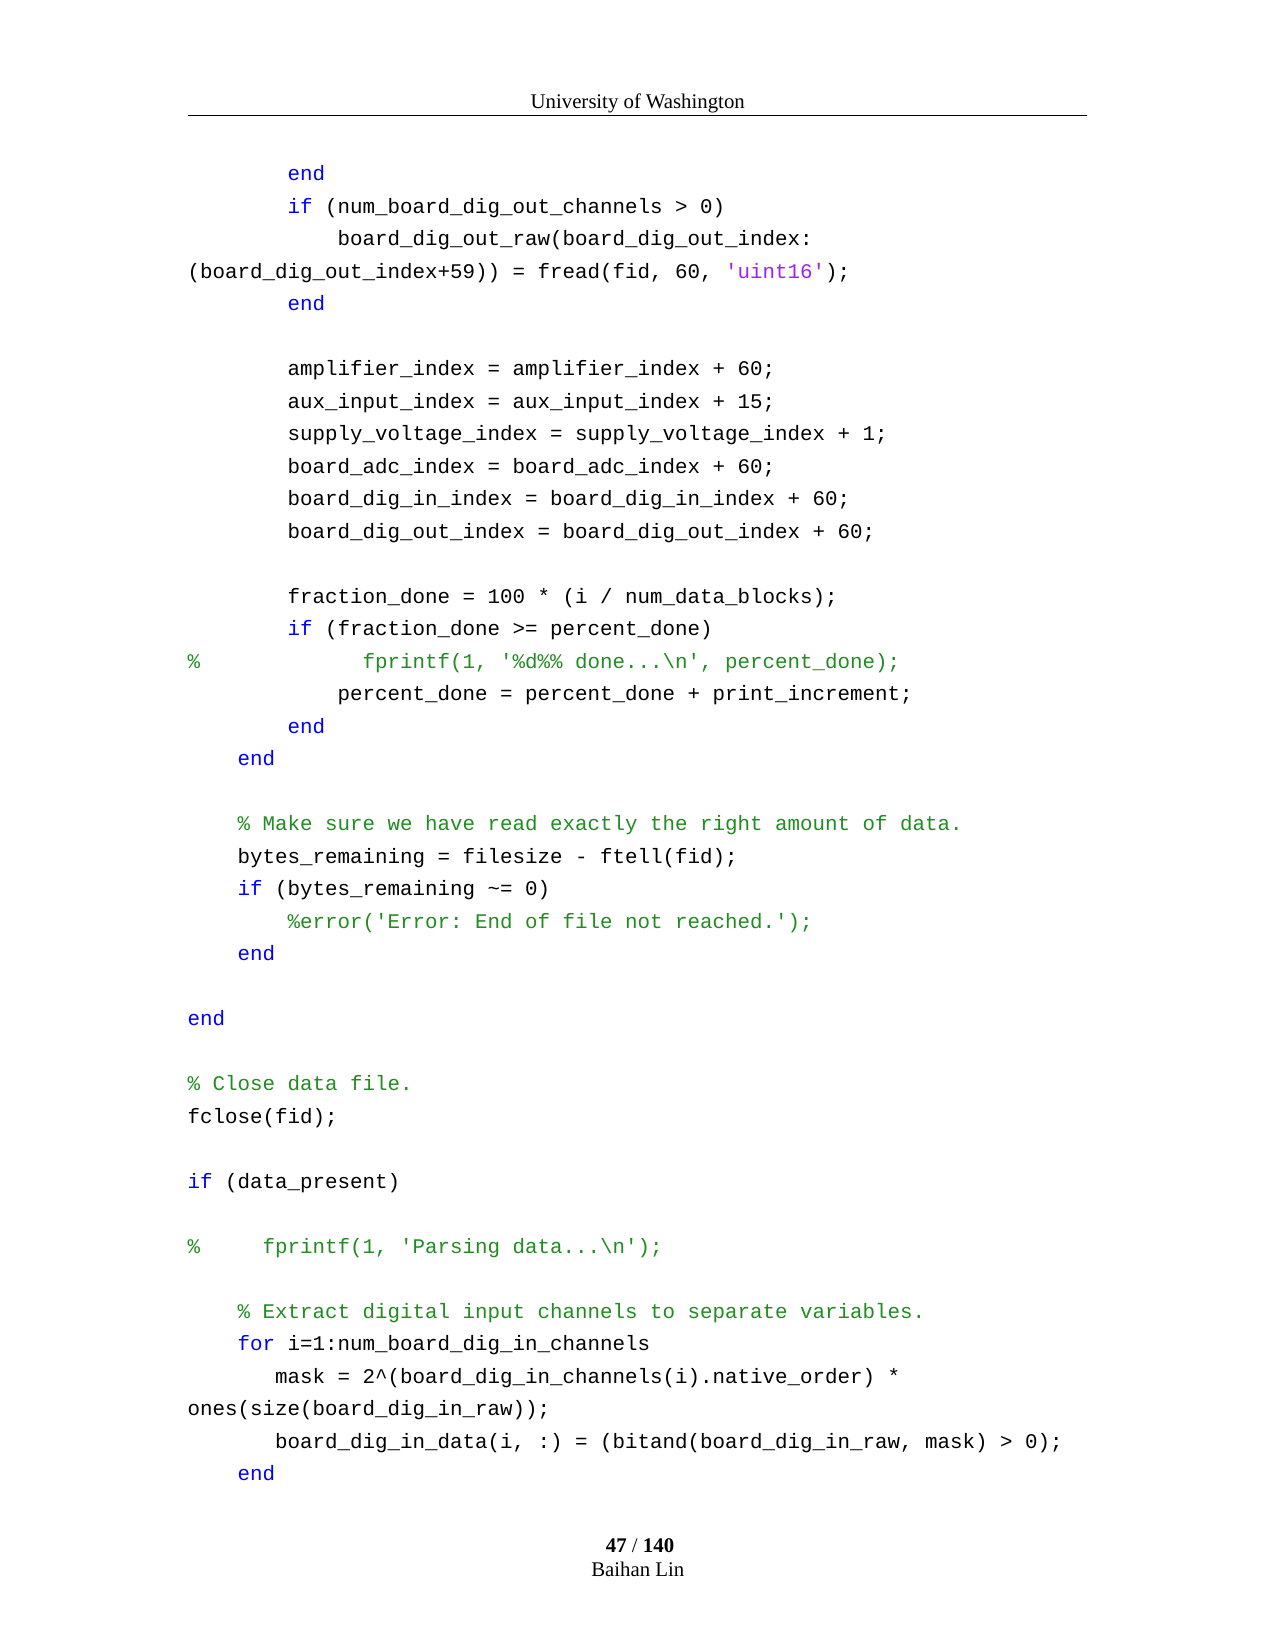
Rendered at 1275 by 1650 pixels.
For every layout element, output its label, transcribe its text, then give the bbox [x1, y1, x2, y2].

text end [187, 744, 1087, 776]
text % Close data file. [187, 1069, 1087, 1101]
text % fprintf(1, 'Parsing data...\n'); [187, 1231, 1087, 1264]
text board_dig_out_raw(board_dig_out_index:(board_dig_out_index+59)) = fread(fid, 60, 'uint16'); [187, 224, 1087, 289]
text end [187, 159, 1087, 191]
text mask = 2^(board_dig_in_channels(i).native_order) * ones(size(board_dig_in_raw)); [187, 1361, 1087, 1426]
text end [187, 289, 1087, 321]
text %error('Error: End of file not reached.'); [187, 906, 1087, 939]
text if (bytes_remaining ~= 0) [187, 874, 1087, 906]
text bytes_remaining = filesize - ftell(fid); [187, 841, 1087, 874]
text if (num_board_dig_out_channels > 0) [187, 191, 1087, 224]
text board_dig_out_index = board_dig_out_index + 60; [187, 516, 1087, 549]
text % Extract digital input channels to separate variables. [187, 1296, 1087, 1329]
text board_adc_index = board_adc_index + 60; [187, 451, 1087, 484]
text percent_done = percent_done + print_increment; [187, 679, 1087, 711]
text board_dig_in_index = board_dig_in_index + 60; [187, 484, 1087, 516]
text for i=1:num_board_dig_in_channels [187, 1329, 1087, 1361]
text fraction_done = 100 * (i / num_data_blocks); [187, 581, 1087, 614]
text aux_input_index = aux_input_index + 15; [187, 386, 1087, 419]
text if (data_present) [187, 1166, 1087, 1199]
text end [187, 1459, 1087, 1491]
text fclose(fid); [187, 1101, 1087, 1134]
text end [187, 711, 1087, 744]
text amplifier_index = amplifier_index + 60; [187, 354, 1087, 386]
text if (fraction_done >= percent_done) [187, 614, 1087, 646]
text % fprintf(1, '%d%% done...\n', percent_done); [187, 646, 1087, 679]
text end [187, 1004, 1087, 1036]
text end [187, 939, 1087, 971]
text supply_voltage_index = supply_voltage_index + 1; [187, 419, 1087, 451]
text board_dig_in_data(i, :) = (bitand(board_dig_in_raw, mask) > 0); [187, 1426, 1087, 1459]
text % Make sure we have read exactly the right amount of data. [187, 809, 1087, 841]
